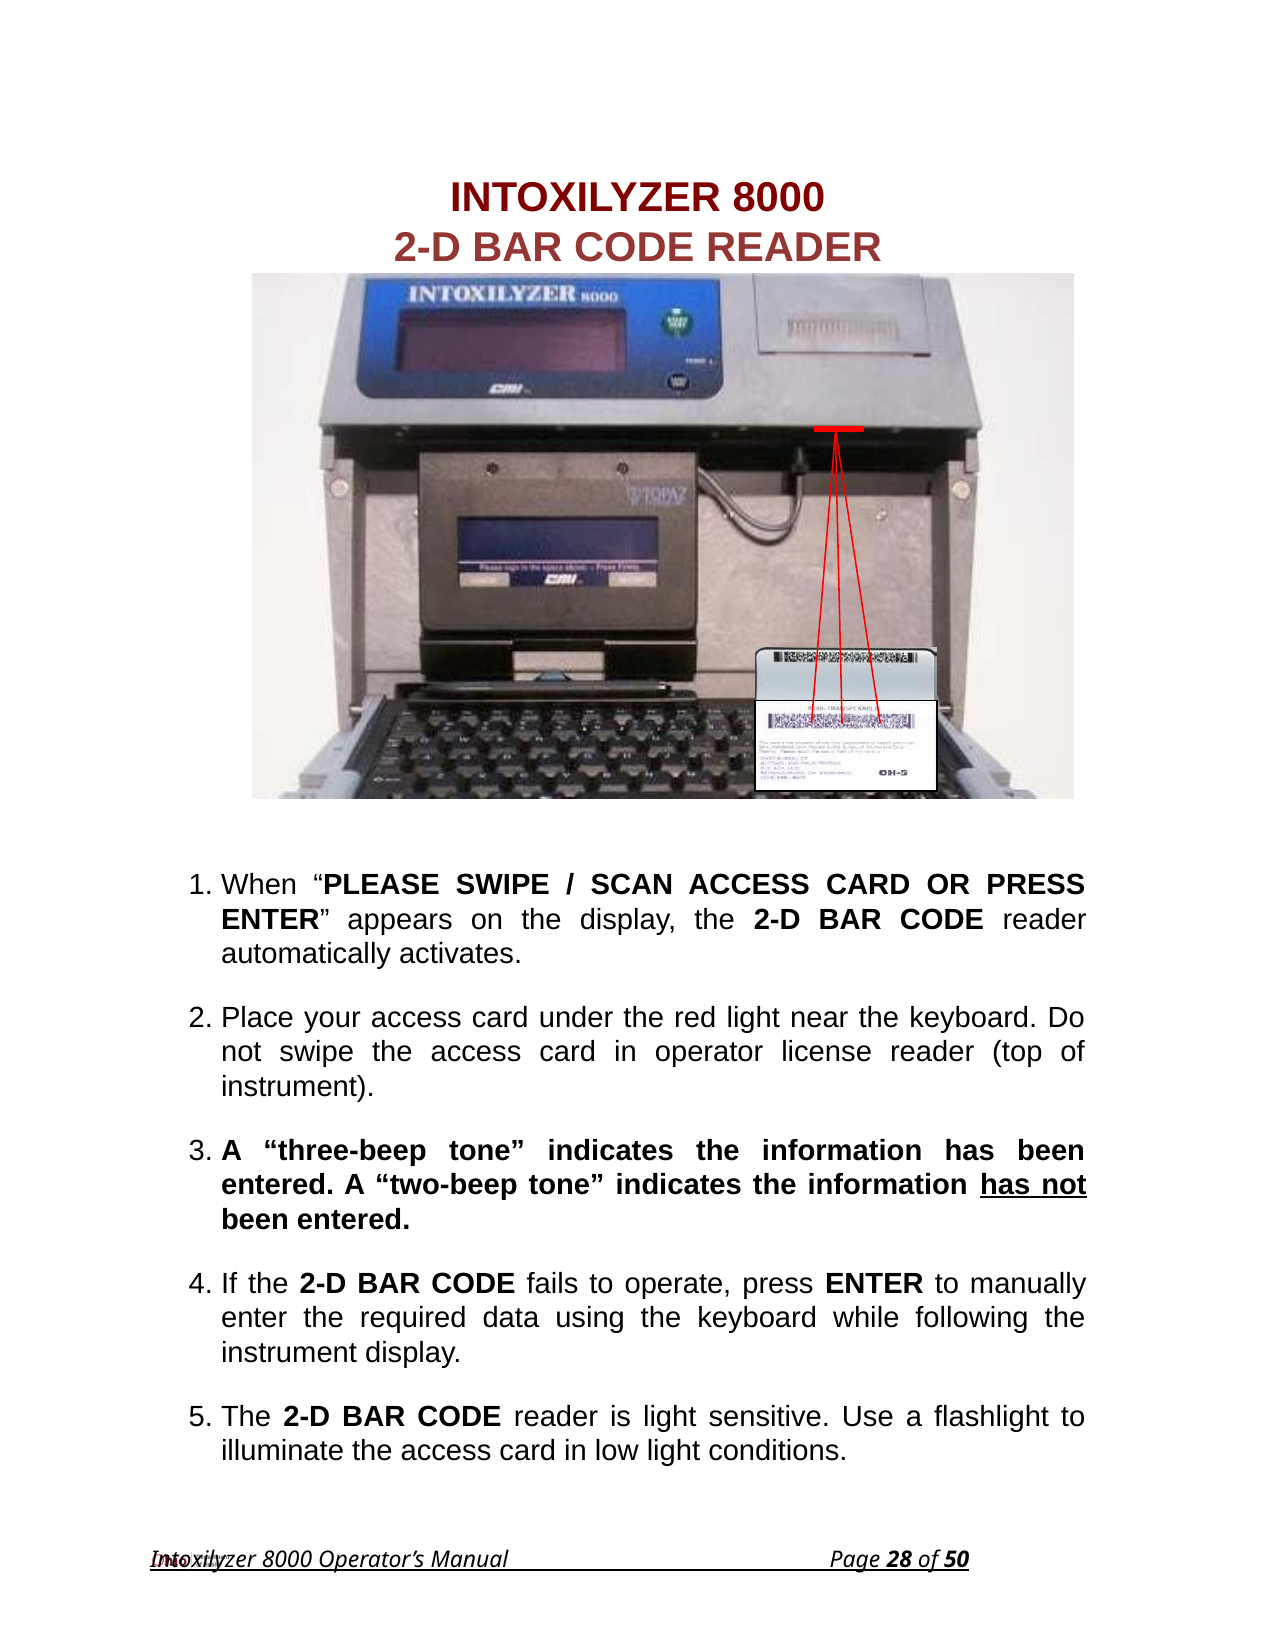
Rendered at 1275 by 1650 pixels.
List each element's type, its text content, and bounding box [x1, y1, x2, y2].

picture [150, 1551, 154, 1566]
list Place your access card under the red light near the keyboard. Do not swipe the access card in operator license reader (top of instrument). [188, 1000, 1086, 1102]
list When “PLEASE SWIPE / SCAN ACCESS CARD OR PRESS ENTER” appears on the display, the 2-D BAR CODE reader automatically activates. [188, 867, 1086, 970]
list A “three-beep tone” indicates the information has been entered. A “two-beep tone” indicates the information has not been entered. [188, 1133, 1086, 1235]
list The 2-D BAR CODE reader is light sensitive. Use a flashlight to illuminate the access card in low light conditions. [188, 1399, 1086, 1467]
picture [252, 273, 1074, 799]
list If the 2-D BAR CODE fails to operate, press ENTER to manually enter the required data using the keyboard while following the instrument display. [188, 1266, 1086, 1368]
subtitle 2-D BAR CODE READER [150, 222, 1125, 270]
picture [150, 1551, 231, 1569]
